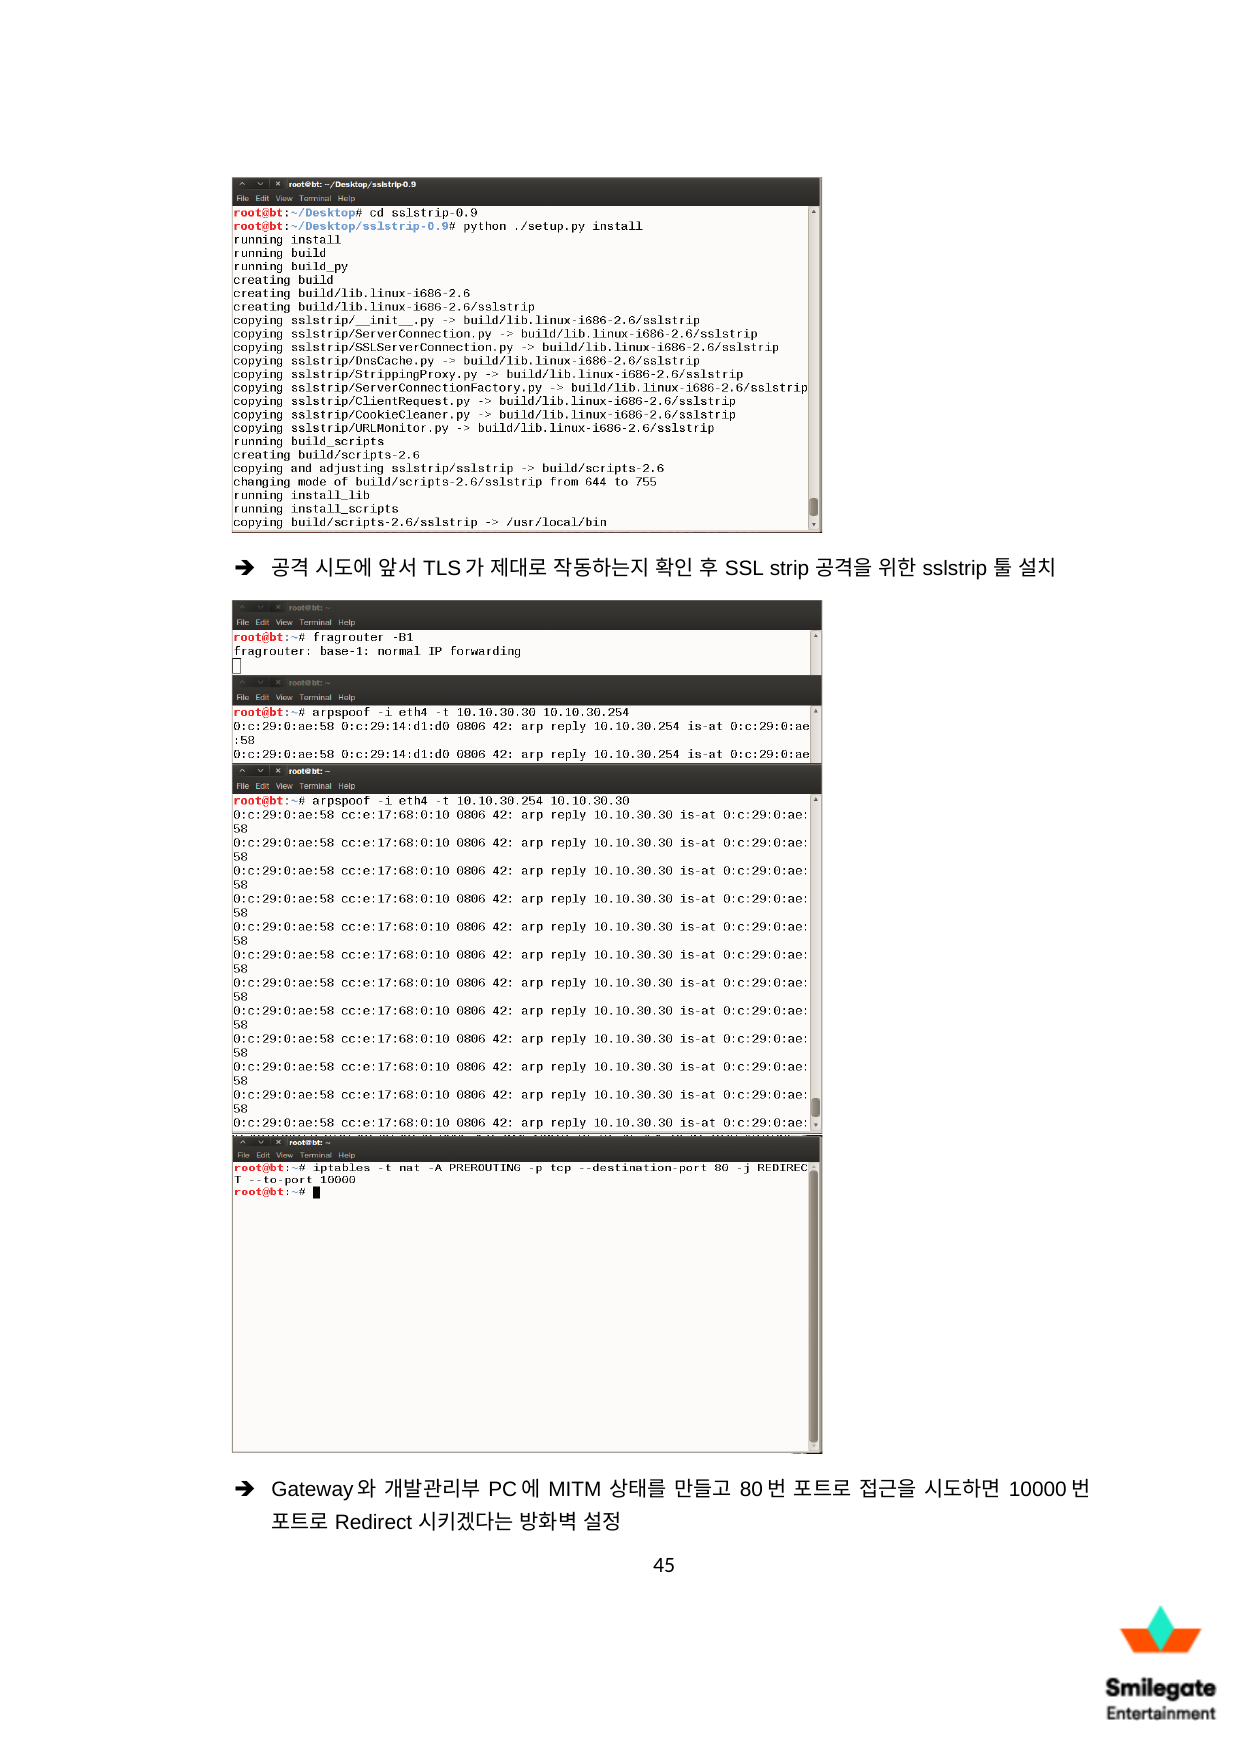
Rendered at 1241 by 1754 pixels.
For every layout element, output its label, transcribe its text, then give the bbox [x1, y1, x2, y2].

picture [231, 600, 823, 1134]
list 공격 시도에 앞서 TLS가 제대로 작동하는지 확인 후 SSL strip 공격을 위한 sslstrip 툴 설치 [234, 551, 1090, 581]
picture [1090, 1604, 1228, 1733]
picture [231, 1135, 823, 1454]
list Gateway와 개발관리부 PC에 MITM 상태를 만들고 80번 포트로 접근을 시도하면 10000번 포트로 Redirect 시키겠다는 방화벽 설정 [234, 1472, 1090, 1535]
picture [231, 177, 823, 533]
